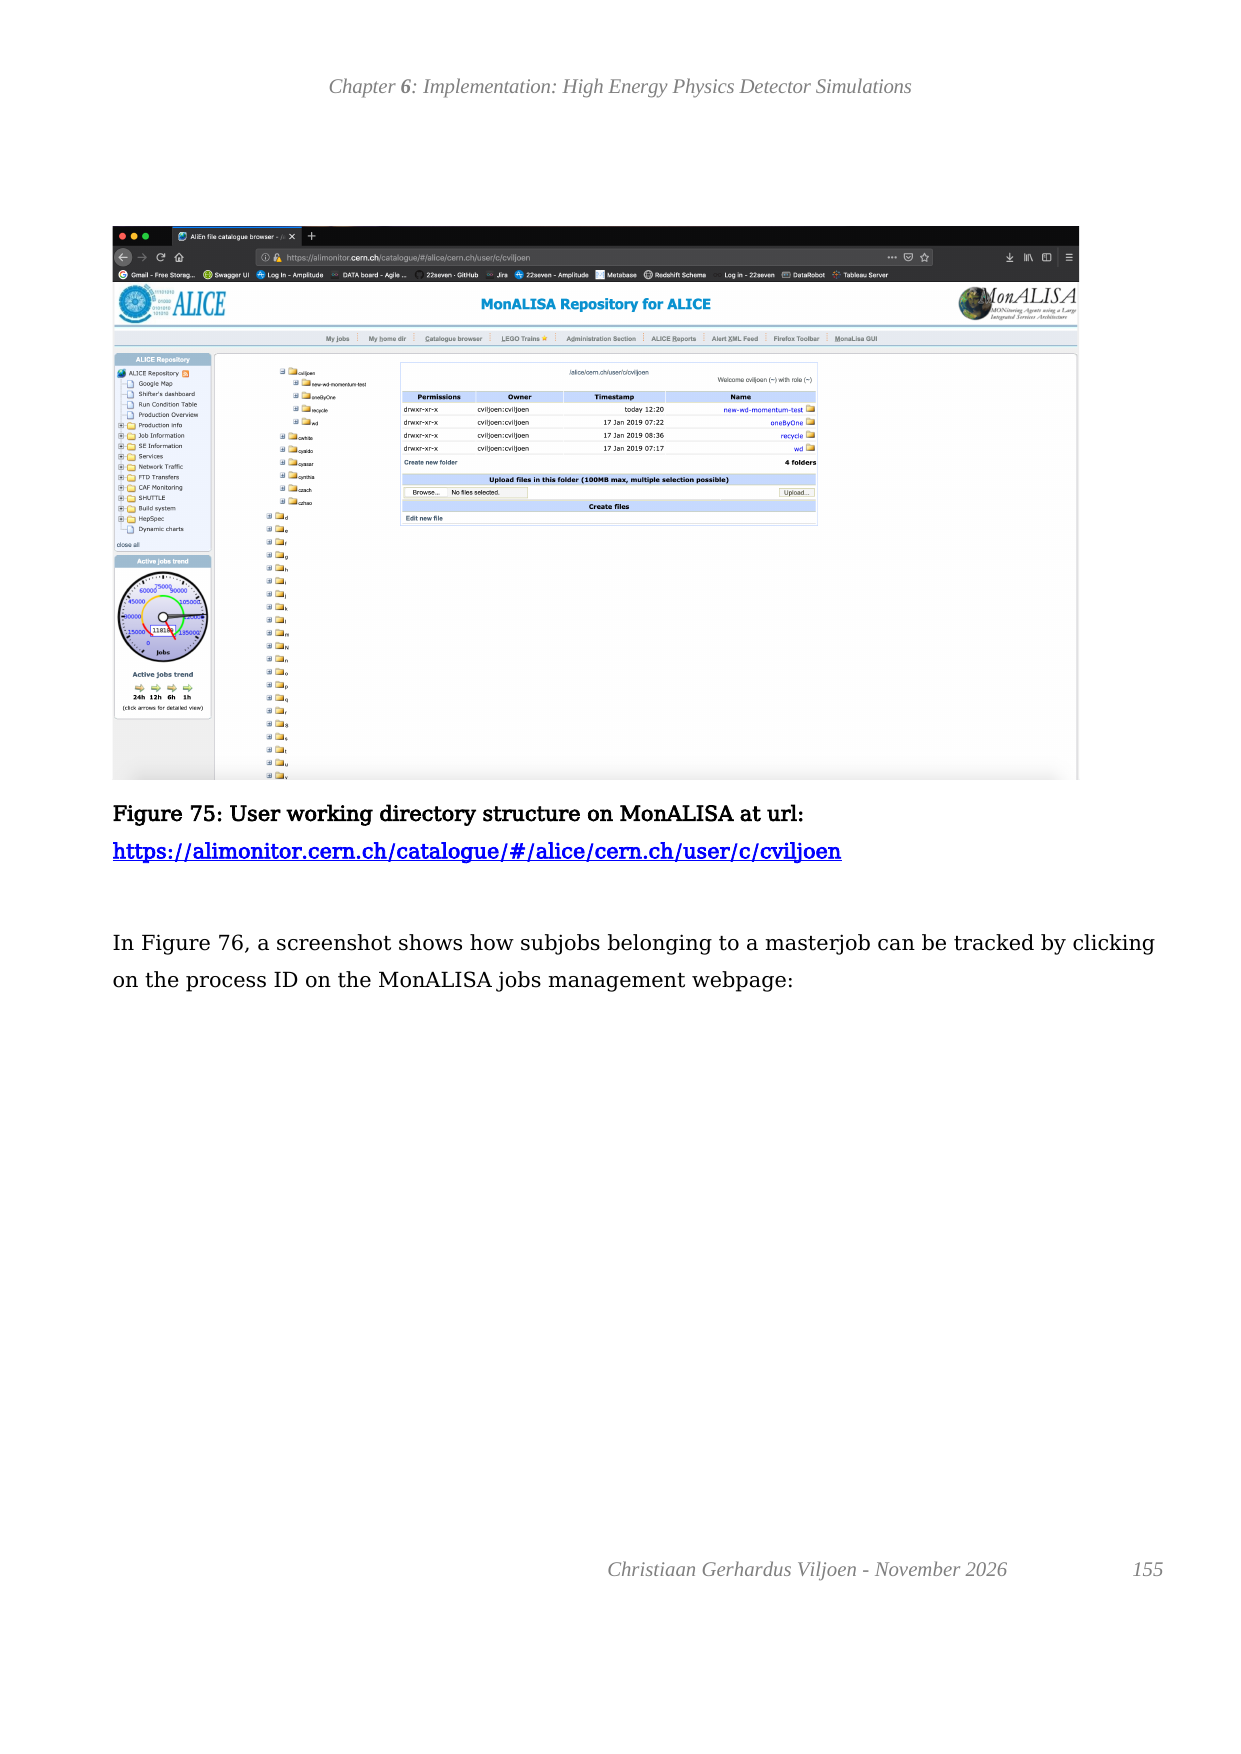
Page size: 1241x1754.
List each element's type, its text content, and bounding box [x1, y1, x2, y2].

picture [112, 226, 1080, 780]
